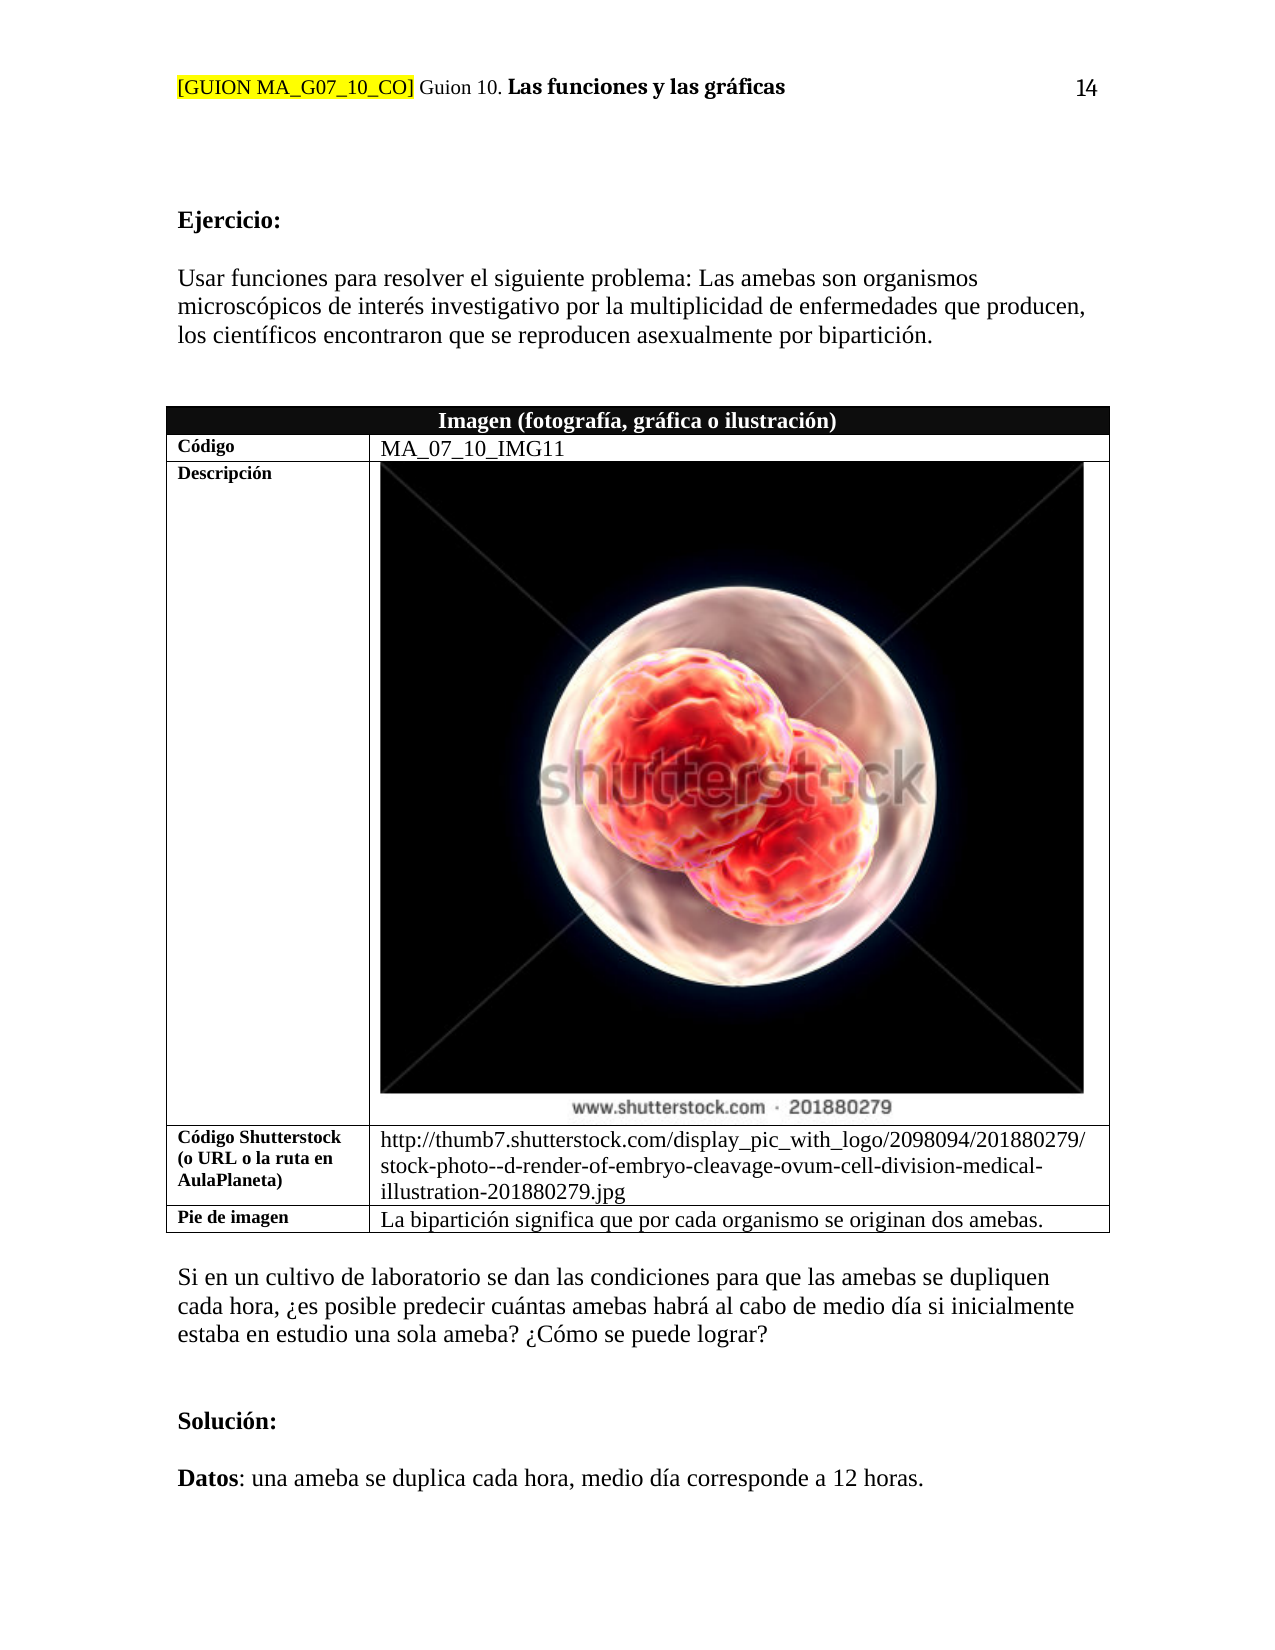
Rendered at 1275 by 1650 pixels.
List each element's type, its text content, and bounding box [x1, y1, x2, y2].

table_cell http://thumb7.shutterstock.com/display_pic_with_logo/2098094/201880279/stock-photo--d-render-of-embryo-cleavage-ovum-cell-division-medical-illustration-201880279.jpg [370, 1126, 1109, 1205]
text Usar funciones para resolver el siguiente problema: Las amebas son organismos microscópicos de interés investigativo por la multiplicidad de enfermedades que producen, los científicos encontraron que se reproducen asexualmente por bipartición. [177, 263, 1098, 349]
table_cell [370, 462, 380, 1125]
text Si en un cultivo de laboratorio se dan las condiciones para que las amebas se dupliquen cada hora, ¿es posible predecir cuántas amebas habrá al cabo de medio día si inicialmente estaba en estudio una sola ameba? ¿Cómo se puede lograr? [177, 1262, 1098, 1348]
text Solución: [177, 1406, 1098, 1434]
table_cell MA_07_10_IMG11 [370, 435, 1109, 461]
table_cell Pie de imagen [167, 1206, 369, 1232]
table_cell La bipartición significa que por cada organismo se originan dos amebas. [370, 1206, 1109, 1232]
table_cell Descripción [167, 462, 369, 1125]
text Ejercicio: [177, 205, 1098, 234]
table_cell Código [167, 435, 369, 461]
table_cell [1084, 462, 1109, 1125]
picture [380, 462, 1084, 1125]
text Datos: una ameba se duplica cada hora, medio día corresponde a 12 horas. [177, 1463, 1098, 1492]
table_header Imagen (fotografía, gráfica o ilustración) [167, 408, 1109, 434]
table_cell Código Shutterstock (o URL o la ruta en AulaPlaneta) [167, 1126, 369, 1205]
